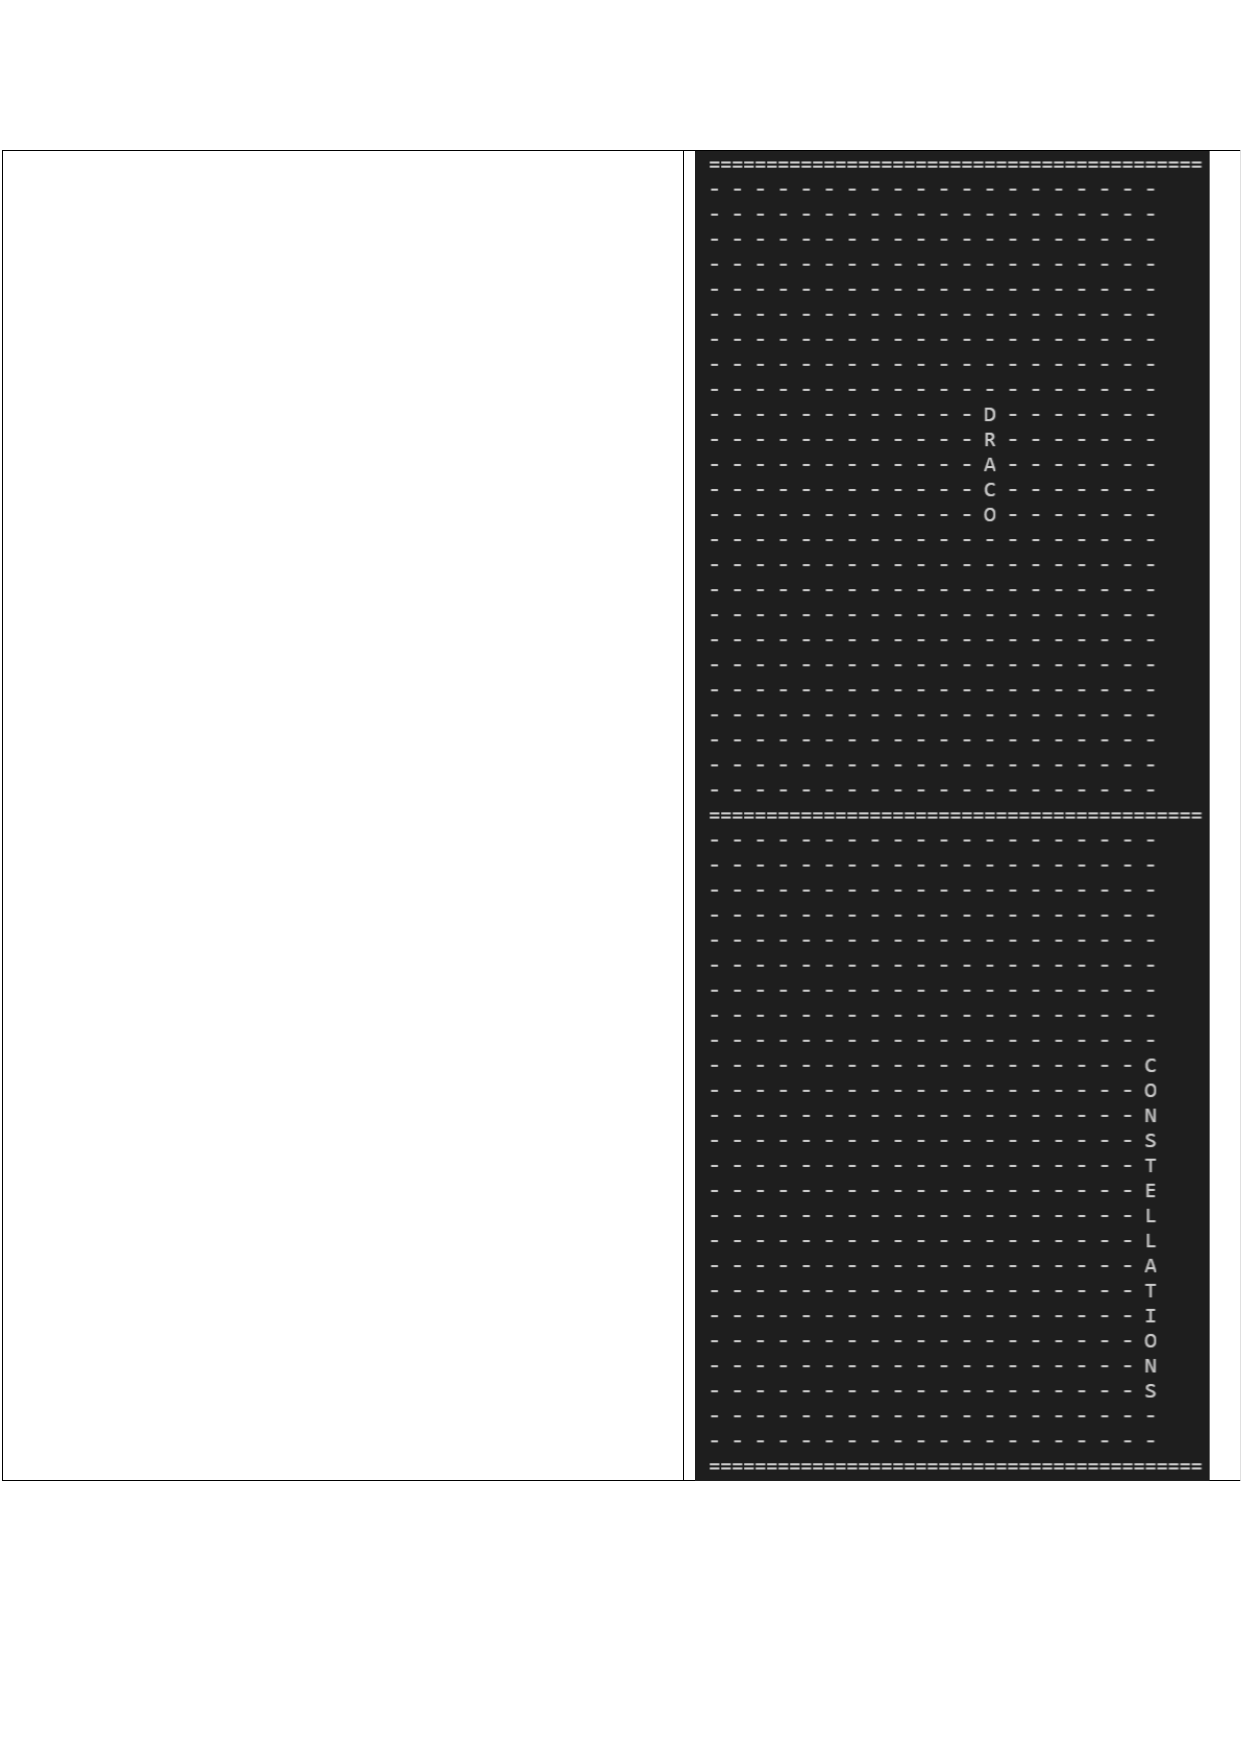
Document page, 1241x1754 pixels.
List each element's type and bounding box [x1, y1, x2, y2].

table_cell [1210, 151, 1240, 1480]
table_cell [684, 151, 695, 1480]
table_cell [3, 151, 683, 1480]
picture [695, 151, 1210, 1481]
